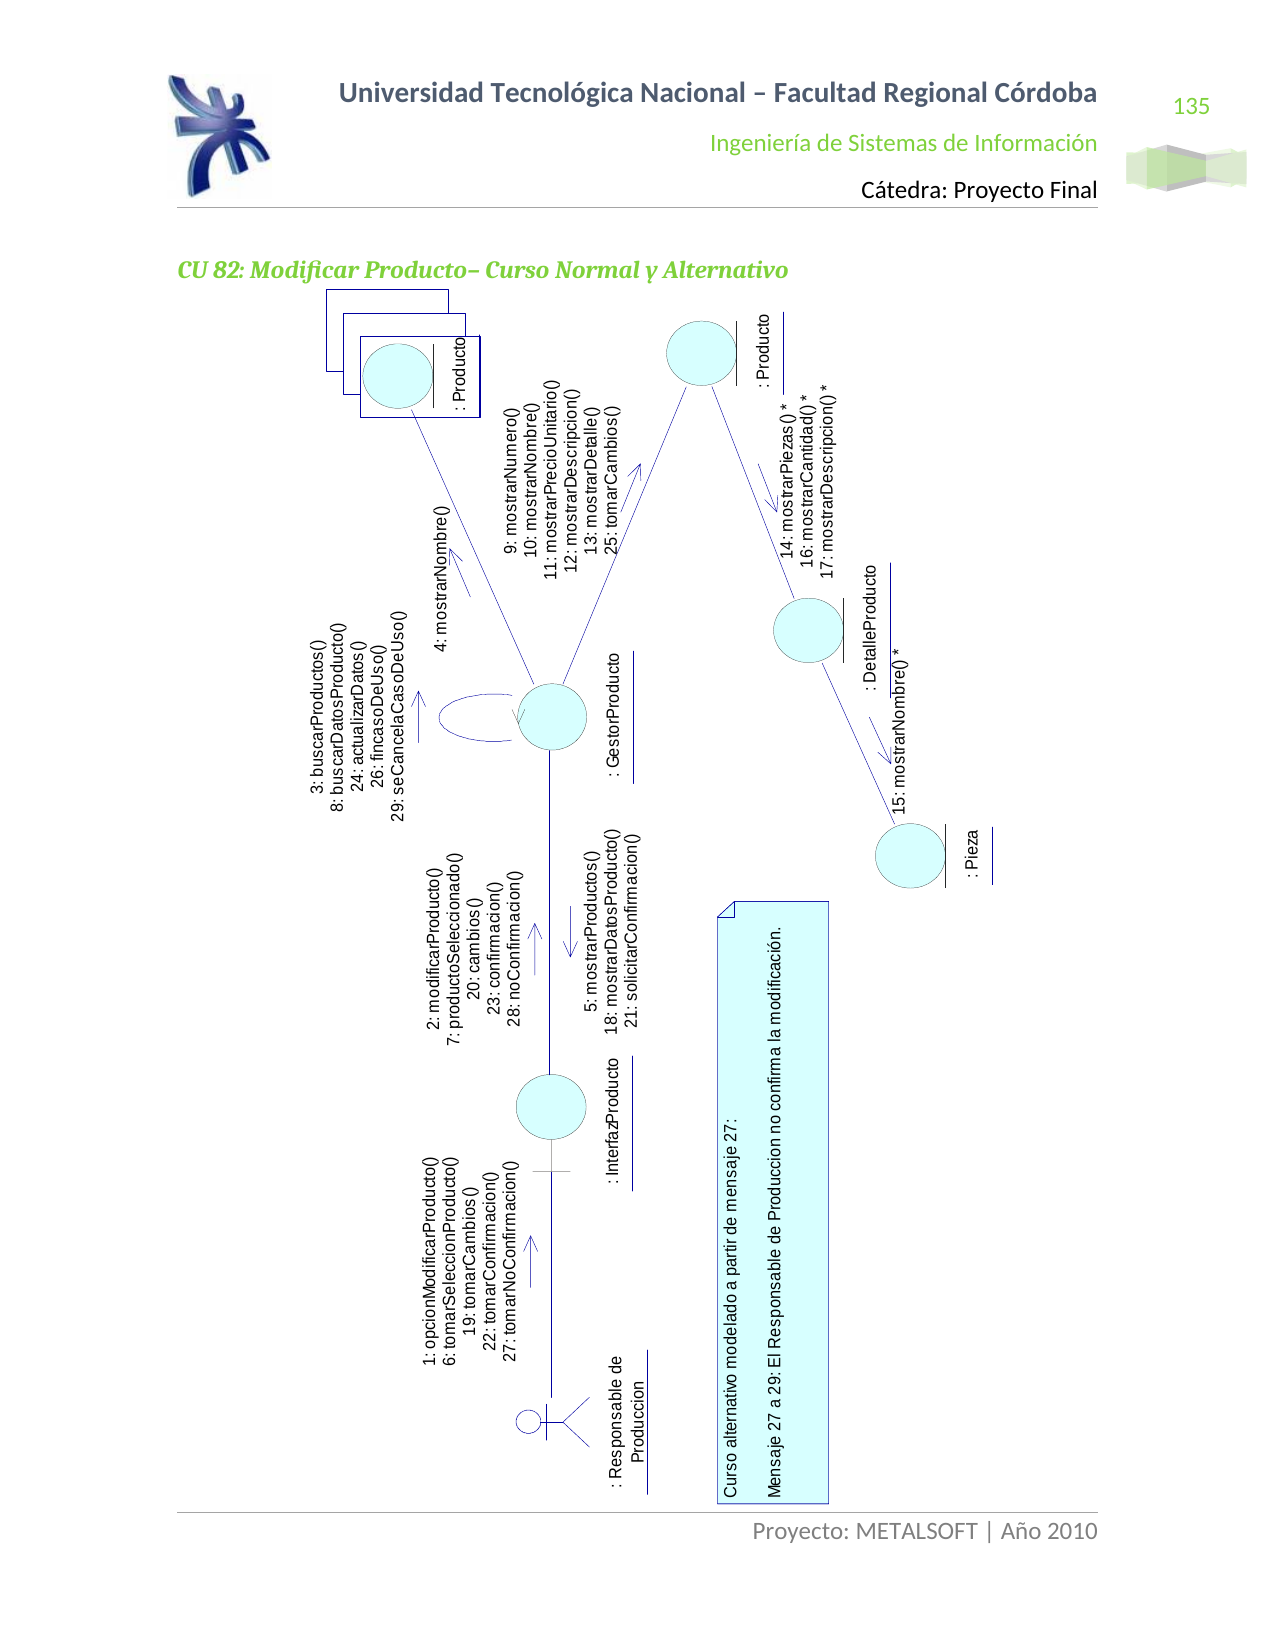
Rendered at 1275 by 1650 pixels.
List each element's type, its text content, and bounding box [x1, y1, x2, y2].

picture [167, 74, 272, 199]
text CU 82: Modificar Producto– Curso Normal y Alternativo [177, 256, 1098, 284]
